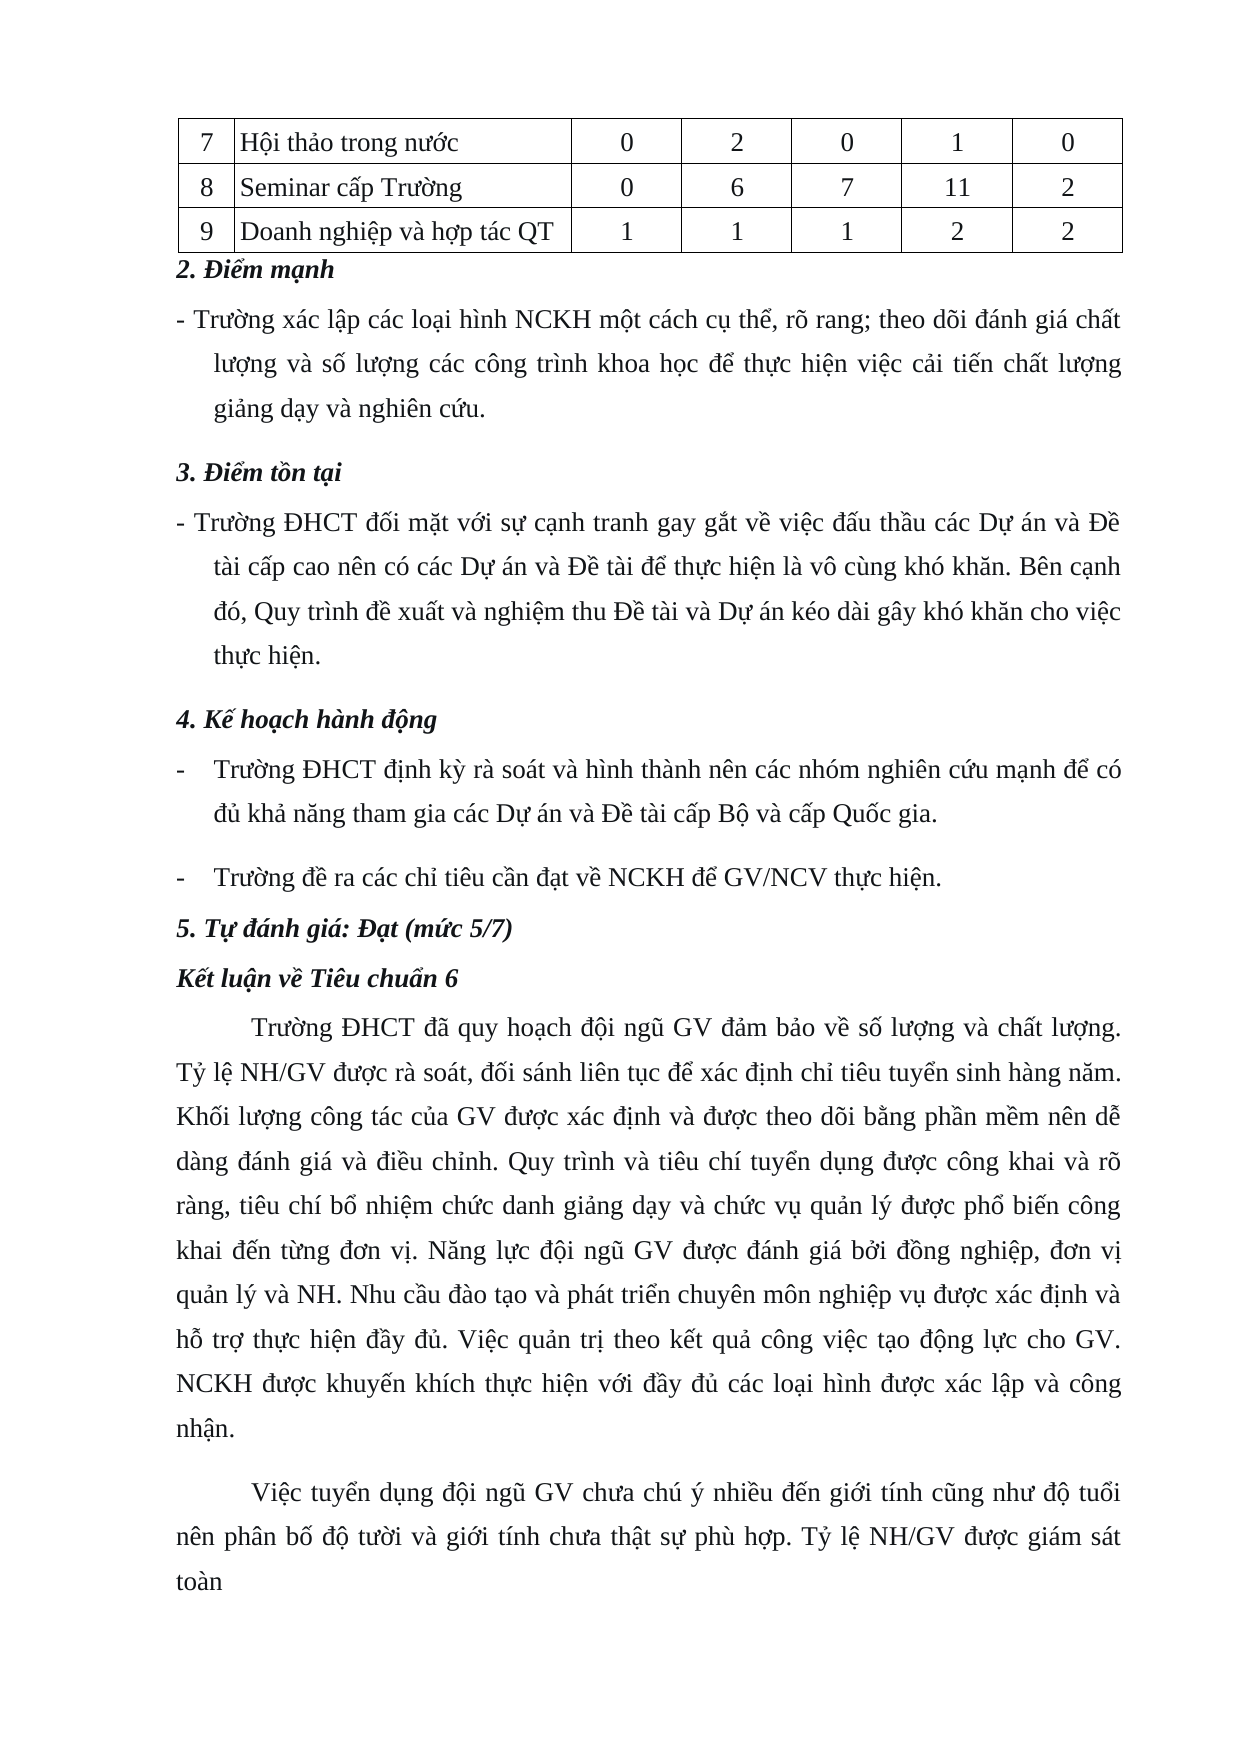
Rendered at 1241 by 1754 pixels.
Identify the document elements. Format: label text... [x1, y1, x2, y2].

table_cell 2 [902, 208, 1012, 252]
text - Trường ĐHCT đối mặt với sự cạnh tranh gay gắt về việc đấu thầu các Dự án và Đề tài cấp cao nên có các Dự án và Đề tài để thực hiện là vô cùng khó khăn. Bên cạnh đó, Quy trình đề xuất và nghiệm thu Đề tài và Dự án kéo dài gây khó khăn cho việc thực hiện. [176, 506, 1123, 670]
table_cell 8 [179, 164, 234, 207]
table_cell Doanh nghiệp và hợp tác QT [235, 208, 571, 252]
table_cell 0 [572, 119, 681, 162]
list Trường ĐHCT định kỳ rà soát và hình thành nên các nhóm nghiên cứu mạnh để có đủ khả năng tham gia các Dự án và Đề tài cấp Bộ và cấp Quốc gia. [176, 753, 1123, 828]
text 3. Điểm tồn tại [176, 456, 1123, 487]
table_cell Seminar cấp Trường [235, 164, 571, 207]
table_cell 11 [902, 164, 1012, 207]
table_cell 6 [682, 164, 791, 207]
table_cell 1 [792, 208, 901, 252]
text Trường ĐHCT đã quy hoạch đội ngũ GV đảm bảo về số lượng và chất lượng. Tỷ lệ NH/GV được rà soát, đối sánh liên tục để xác định chỉ tiêu tuyển sinh hàng năm. Khối lượng công tác của GV được xác định và được theo dõi bằng phần mềm nên dễ dàng đánh giá và điều chỉnh. Quy trình và tiêu chí tuyển dụng được công khai và rõ ràng, tiêu chí bổ nhiệm chức danh giảng dạy và chức vụ quản lý được phổ biến công khai đến từng đơn vị. Năng lực đội ngũ GV được đánh giá bởi đồng nghiệp, đơn vị quản lý và NH. Nhu cầu đào tạo và phát triển chuyên môn nghiệp vụ được xác định và hỗ trợ thực hiện đầy đủ. Việc quản trị theo kết quả công việc tạo động lực cho GV. NCKH được khuyến khích thực hiện với đầy đủ các loại hình được xác lập và công nhận. [176, 1011, 1123, 1443]
text Việc tuyển dụng đội ngũ GV chưa chú ý nhiều đến giới tính cũng như độ tuổi nên phân bố độ tười và giới tính chưa thật sự phù hợp. Tỷ lệ NH/GV được giám sát toàn [176, 1476, 1123, 1596]
text 4. Kế hoạch hành động [176, 703, 1123, 734]
text 5. Tự đánh giá: Đạt (mức 5/7) [176, 912, 1123, 943]
table_cell 2 [1013, 208, 1122, 252]
table_cell 7 [792, 164, 901, 207]
list Trường đề ra các chỉ tiêu cần đạt về NCKH để GV/NCV thực hiện. [176, 861, 1123, 892]
table_cell 2 [1013, 164, 1122, 207]
text Kết luận về Tiêu chuẩn 6 [176, 962, 1123, 993]
text 2. Điểm mạnh [176, 253, 1123, 284]
table_cell 0 [572, 164, 681, 207]
table_cell 1 [572, 208, 681, 252]
table_cell 2 [682, 119, 791, 162]
table_cell 7 [179, 119, 234, 162]
table_cell 1 [902, 119, 1012, 162]
table_cell Hội thảo trong nước [235, 119, 571, 162]
table_cell 9 [179, 208, 234, 252]
text - Trường xác lập các loại hình NCKH một cách cụ thể, rõ rang; theo dõi đánh giá chất lượng và số lượng các công trình khoa học để thực hiện việc cải tiến chất lượng giảng dạy và nghiên cứu. [176, 303, 1123, 423]
table_cell 0 [1013, 119, 1122, 162]
table_cell 0 [792, 119, 901, 162]
table_cell 1 [682, 208, 791, 252]
